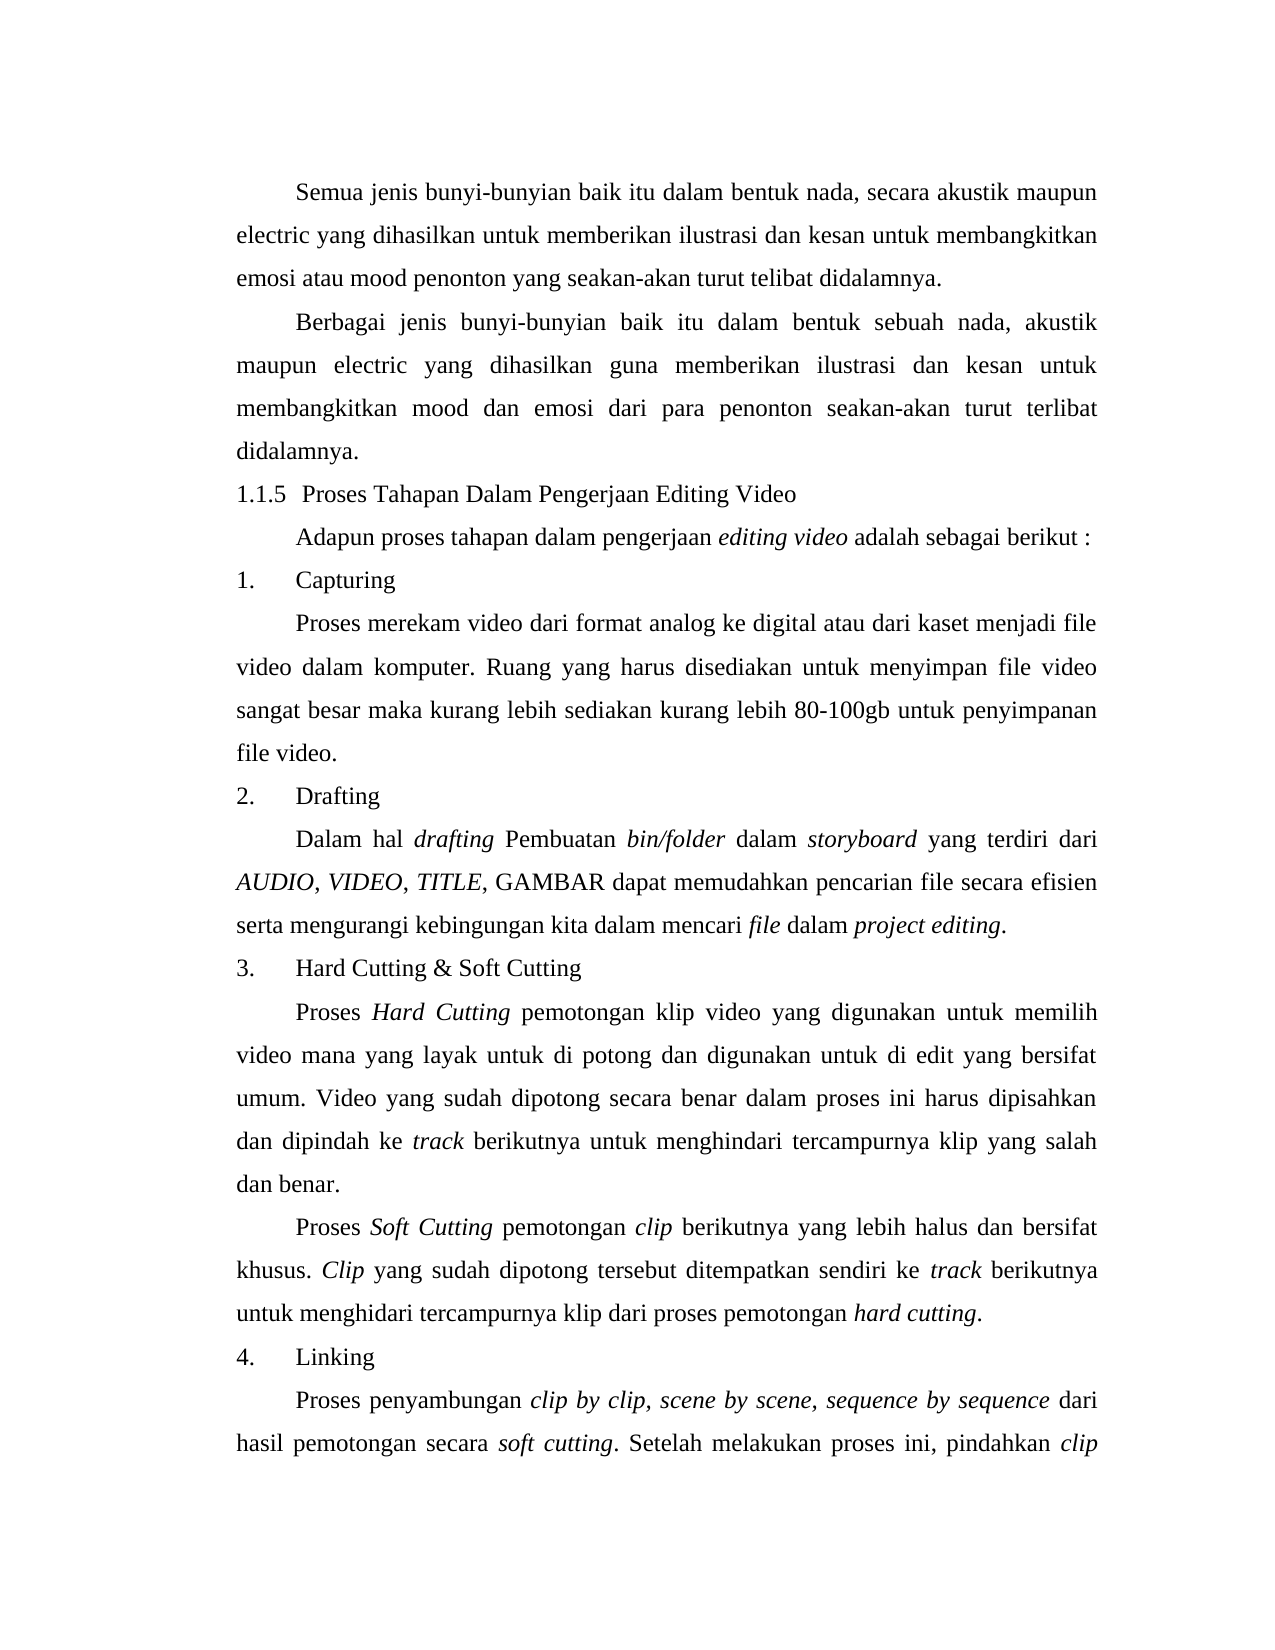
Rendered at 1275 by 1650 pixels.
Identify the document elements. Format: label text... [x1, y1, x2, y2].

list Proses Tahapan Dalam Pengerjaan Editing Video [236, 479, 1098, 508]
list Linking [236, 1342, 1098, 1370]
text Berbagai jenis bunyi-bunyian baik itu dalam bentuk sebuah nada, akustik maupun electric yang dihasilkan guna memberikan ilustrasi dan kesan untuk membangkitkan mood dan emosi dari para penonton seakan-akan turut terlibat didalamnya. [236, 307, 1098, 465]
text Proses Soft Cutting pemotongan clip berikutnya yang lebih halus dan bersifat khusus. Clip yang sudah dipotong tersebut ditempatkan sendiri ke track berikutnya untuk menghidari tercampurnya klip dari proses pemotongan hard cutting. [236, 1212, 1098, 1327]
text Proses merekam video dari format analog ke digital atau dari kaset menjadi file video dalam komputer. Ruang yang harus disediakan untuk menyimpan file video sangat besar maka kurang lebih sediakan kurang lebih 80-100gb untuk penyimpanan file video. [236, 608, 1098, 767]
text Adapun proses tahapan dalam pengerjaan editing video adalah sebagai berikut : [236, 522, 1098, 551]
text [236, 1385, 1098, 1457]
list Drafting [236, 781, 1098, 810]
text Semua jenis bunyi-bunyian baik itu dalam bentuk nada, secara akustik maupun electric yang dihasilkan untuk memberikan ilustrasi dan kesan untuk membangkitkan emosi atau mood penonton yang seakan-akan turut telibat didalamnya. [236, 177, 1098, 292]
list Capturing [236, 565, 1098, 594]
text Proses Hard Cutting pemotongan klip video yang digunakan untuk memilih video mana yang layak untuk di potong dan digunakan untuk di edit yang bersifat umum. Video yang sudah dipotong secara benar dalam proses ini harus dipisahkan dan dipindah ke track berikutnya untuk menghindari tercampurnya klip yang salah dan benar. [236, 997, 1098, 1198]
text Dalam hal drafting Pembuatan bin/folder dalam storyboard yang terdiri dari AUDIO, VIDEO, TITLE, GAMBAR dapat memudahkan pencarian file secara efisien serta mengurangi kebingungan kita dalam mencari file dalam project editing. [236, 824, 1098, 939]
list Hard Cutting & Soft Cutting [236, 953, 1098, 982]
